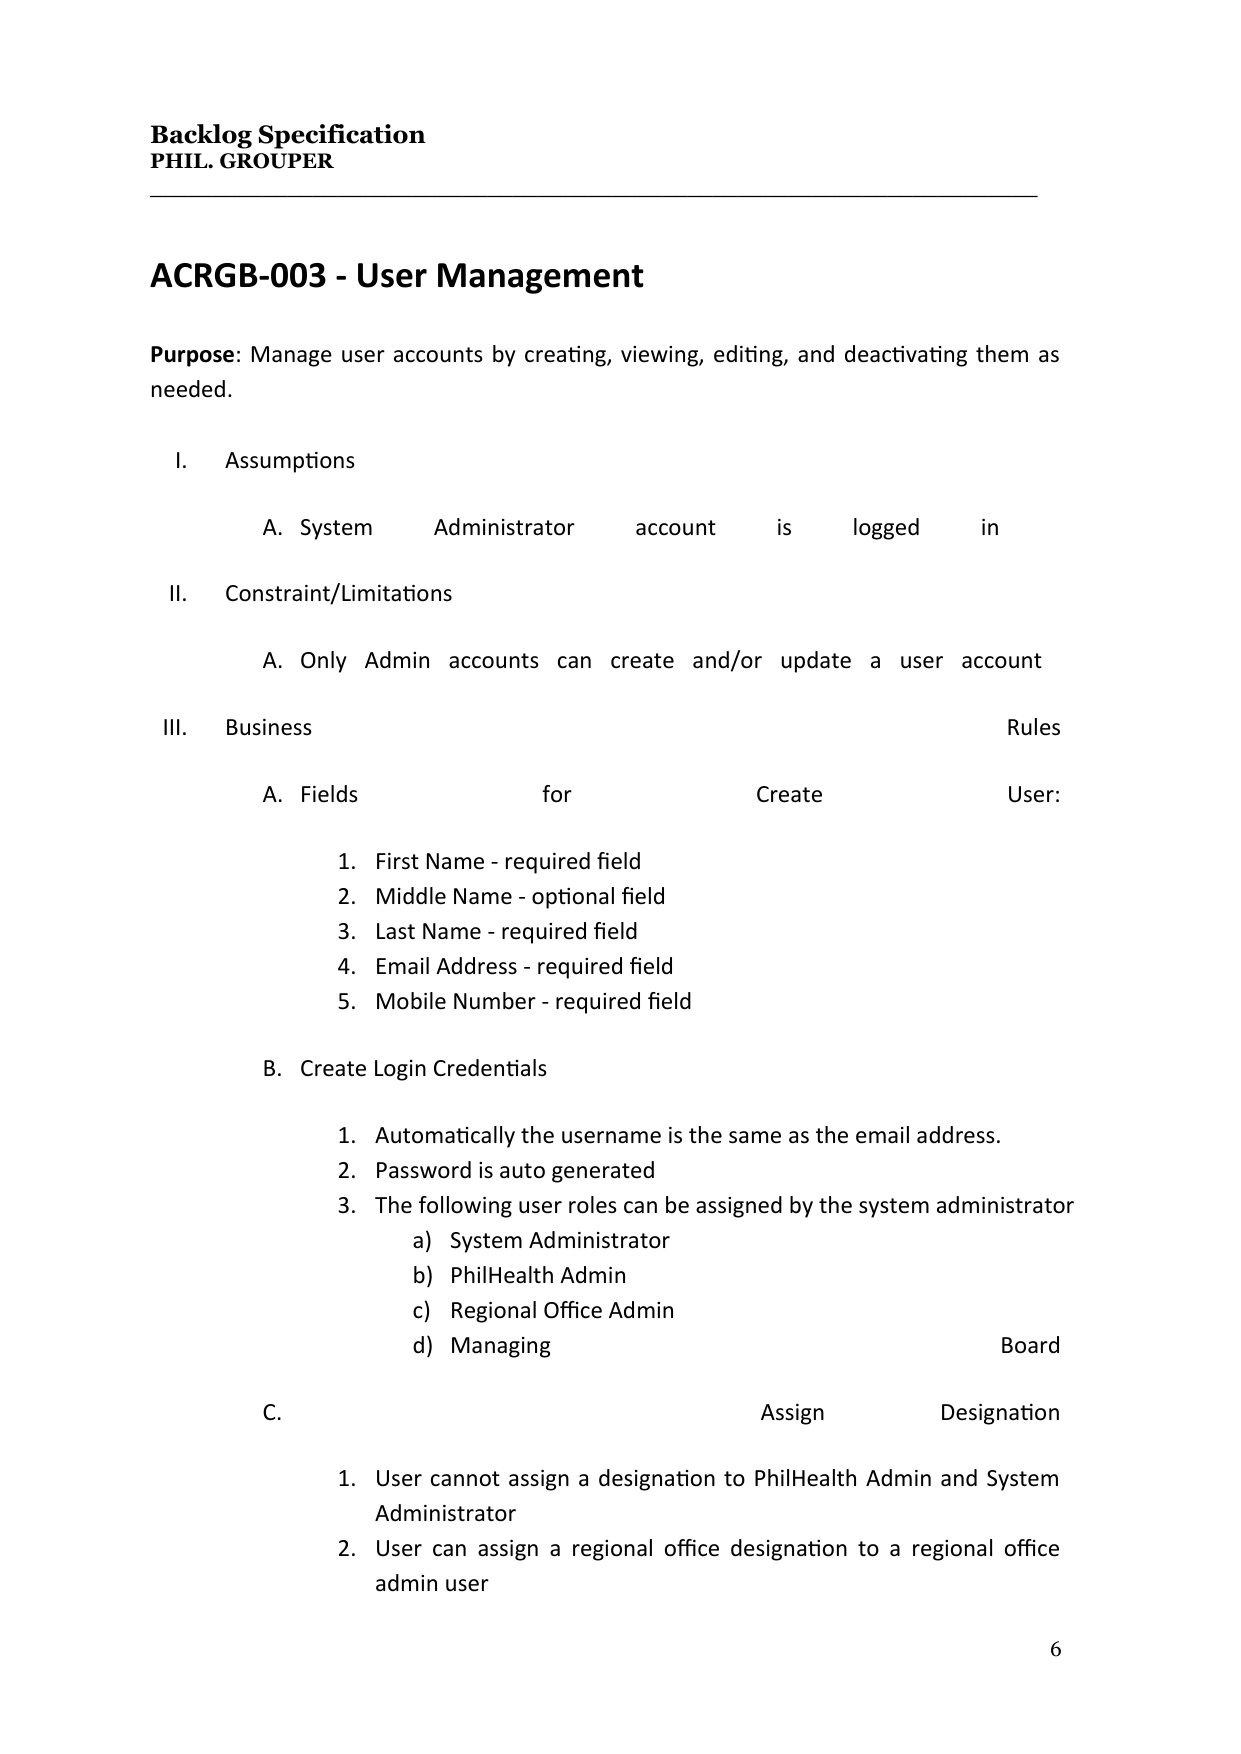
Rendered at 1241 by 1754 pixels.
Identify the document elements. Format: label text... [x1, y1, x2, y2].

list Automatically the username is the same as the email address. [337, 1119, 1090, 1149]
list Only Admin accounts can create and/or update a user account [262, 644, 1061, 707]
list Business Rules [187, 711, 1061, 774]
list Last Name - required field [337, 915, 1090, 946]
list Managing Board [412, 1329, 1061, 1391]
text Purpose: Manage user accounts by creating, viewing, editing, and deactivating them as needed. [150, 339, 1061, 404]
list Password is auto generated [337, 1154, 1090, 1184]
list PhilHealth Admin [412, 1259, 1061, 1289]
list Create Login Credentials [262, 1052, 1090, 1114]
list Constraint/Limitations [187, 577, 1061, 640]
list Mobile Number - required field [337, 985, 1090, 1048]
list Middle Name - optional field [337, 880, 1090, 911]
list The following user roles can be assigned by the system administrator [337, 1189, 1090, 1219]
list User can assign a regional office designation to a regional office admin user [337, 1532, 1061, 1598]
list Email Address - required field [337, 950, 1090, 981]
list System Administrator [412, 1224, 1061, 1254]
list Assign Designation [262, 1396, 1061, 1458]
list Assumptions [187, 444, 1061, 506]
list User cannot assign a designation to PhilHealth Admin and System Administrator [337, 1462, 1061, 1528]
list Fields for Create User: [262, 778, 1061, 841]
list System Administrator account is logged in [262, 511, 1061, 573]
list First Name - required field [337, 845, 1090, 876]
subtitle ACRGB-003 - User Management [150, 251, 1090, 297]
list Regional Office Admin [412, 1294, 1061, 1324]
